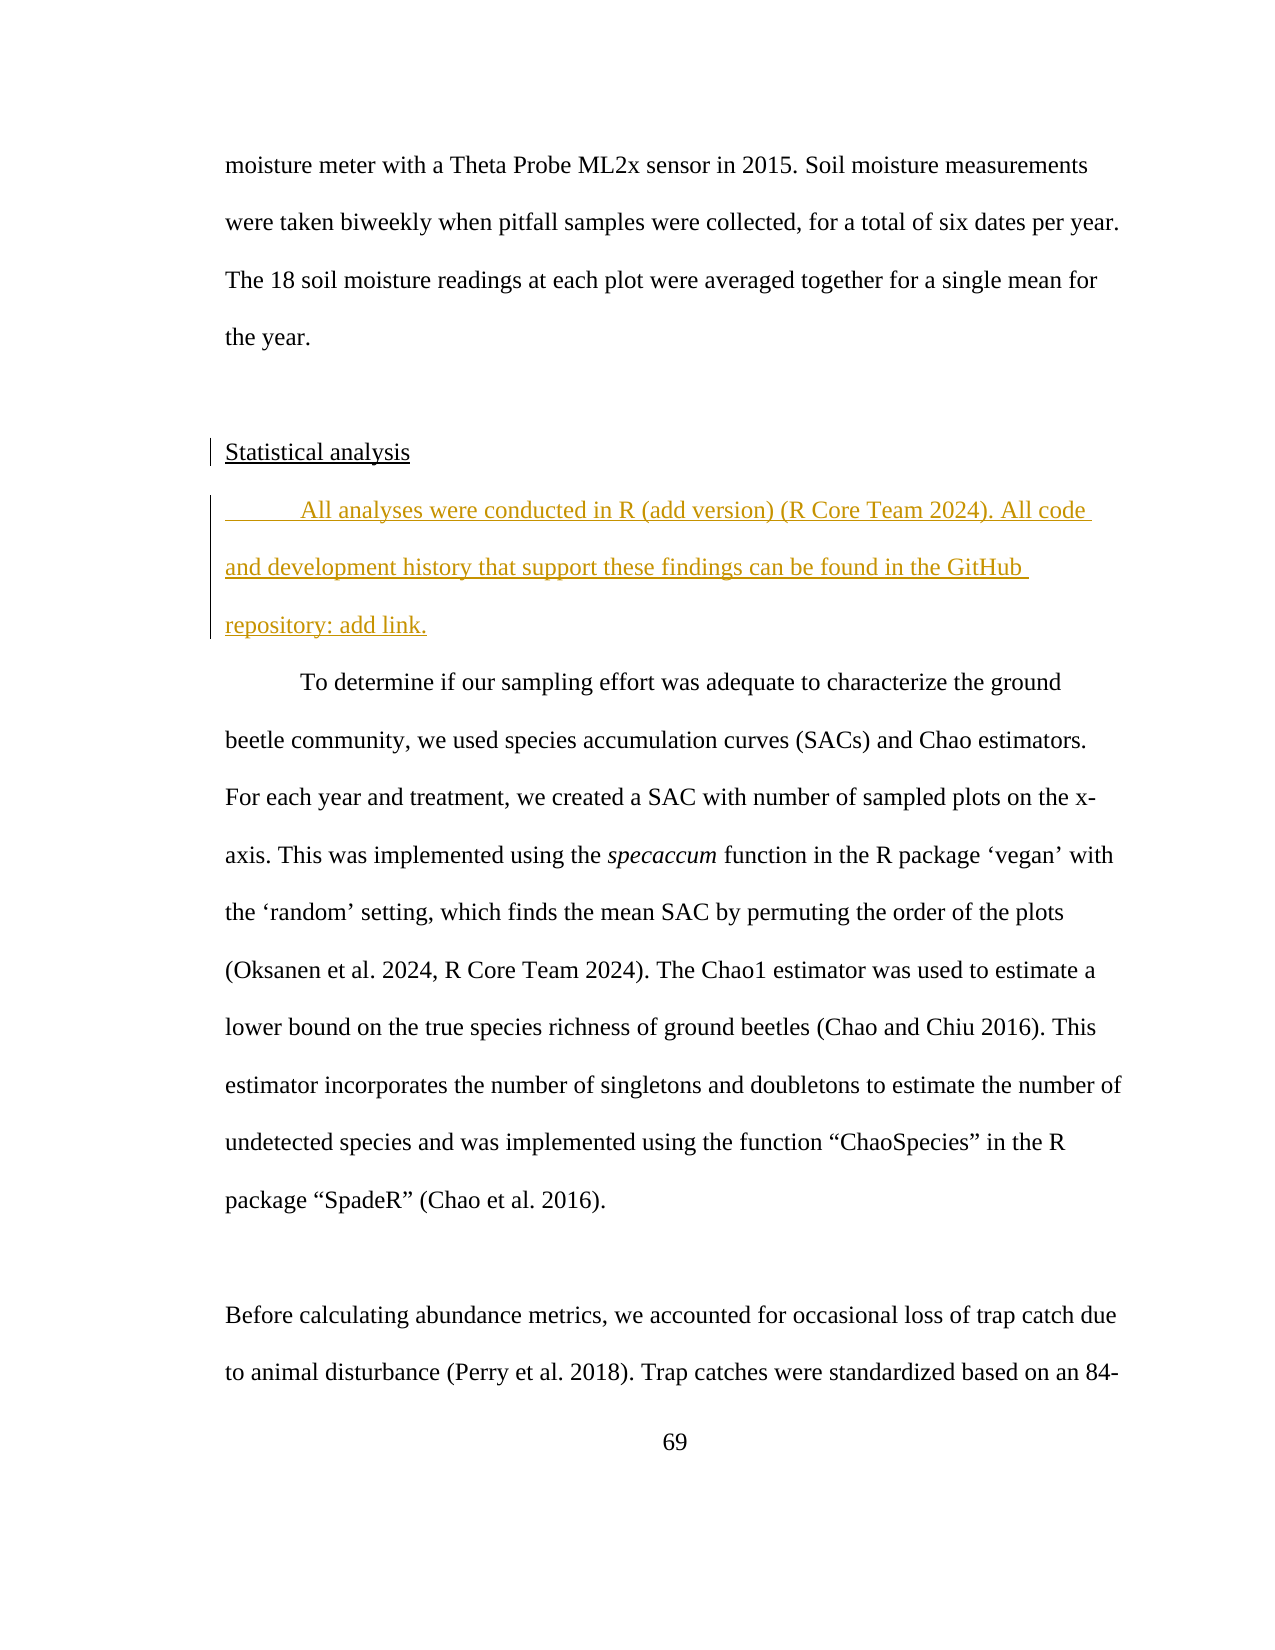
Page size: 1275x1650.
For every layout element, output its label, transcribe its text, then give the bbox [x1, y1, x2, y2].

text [225, 150, 1125, 351]
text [225, 1300, 1125, 1386]
text Statistical analysis [225, 437, 1125, 466]
text To determine if our sampling effort was adequate to characterize the ground beetle community, we used species accumulation curves (SACs) and Chao estimators. For each year and treatment, we created a SAC with number of sampled plots on the x-axis. This was implemented using the specaccum function in the R package ‘vegan’ with the ‘random’ setting, which finds the mean SAC by permuting the order of the plots (Oksanen et al. 2024, R Core Team 2024). The Chao1 estimator was used to estimate a lower bound on the true species richness of ground beetles (Chao and Chiu 2016). This estimator incorporates the number of singletons and doubletons to estimate the number of undetected species and was implemented using the function “ChaoSpecies” in the R package “SpadeR” (Chao et al. 2016). [225, 667, 1125, 1214]
